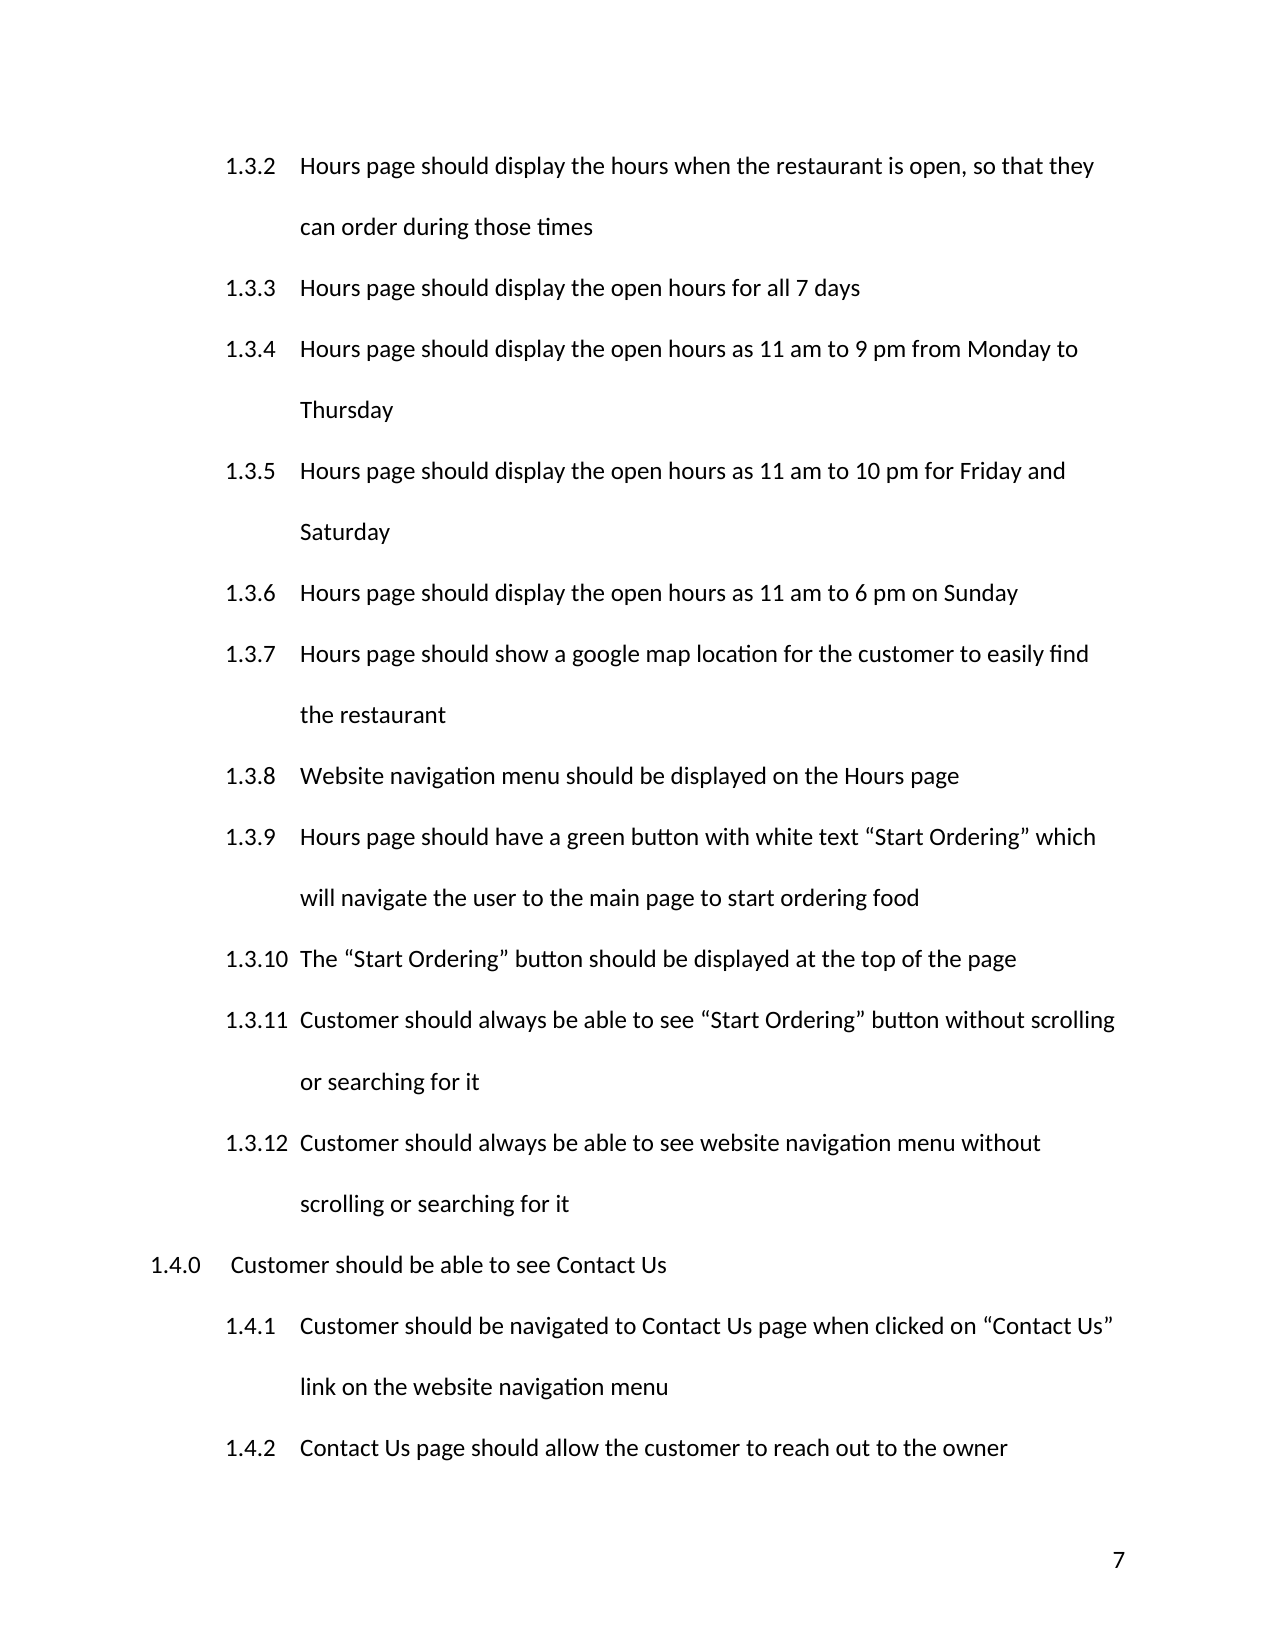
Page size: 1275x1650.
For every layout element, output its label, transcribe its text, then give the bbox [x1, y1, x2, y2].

list Hours page should display the open hours as 11 am to 6 pm on Sunday [225, 577, 1125, 608]
list Customer should always be able to see website navigation menu without scrolling or searching for it [225, 1127, 1125, 1218]
list Hours page should display the open hours as 11 am to 10 pm for Friday and Saturday [225, 455, 1125, 547]
list Hours page should display the open hours as 11 am to 9 pm from Monday to Thursday [225, 333, 1125, 425]
list Hours page should have a green button with white text “Start Ordering” which will navigate the user to the main page to start ordering food [225, 821, 1125, 913]
list Hours page should show a google map location for the customer to easily find the restaurant [225, 638, 1125, 730]
list Website navigation menu should be displayed on the Hours page [225, 760, 1125, 791]
list Hours page should display the hours when the restaurant is open, so that they can order during those times [225, 150, 1125, 242]
list The “Start Ordering” button should be displayed at the top of the page [225, 943, 1125, 974]
list Customer should be navigated to Contact Us page when clicked on “Contact Us” link on the website navigation menu [225, 1310, 1125, 1401]
list Customer should always be able to see “Start Ordering” button without scrolling or searching for it [225, 1004, 1125, 1096]
list Contact Us page should allow the customer to reach out to the owner [225, 1432, 1125, 1462]
list Hours page should display the open hours for all 7 days [225, 272, 1125, 303]
list Customer should be able to see Contact Us [150, 1249, 1125, 1279]
